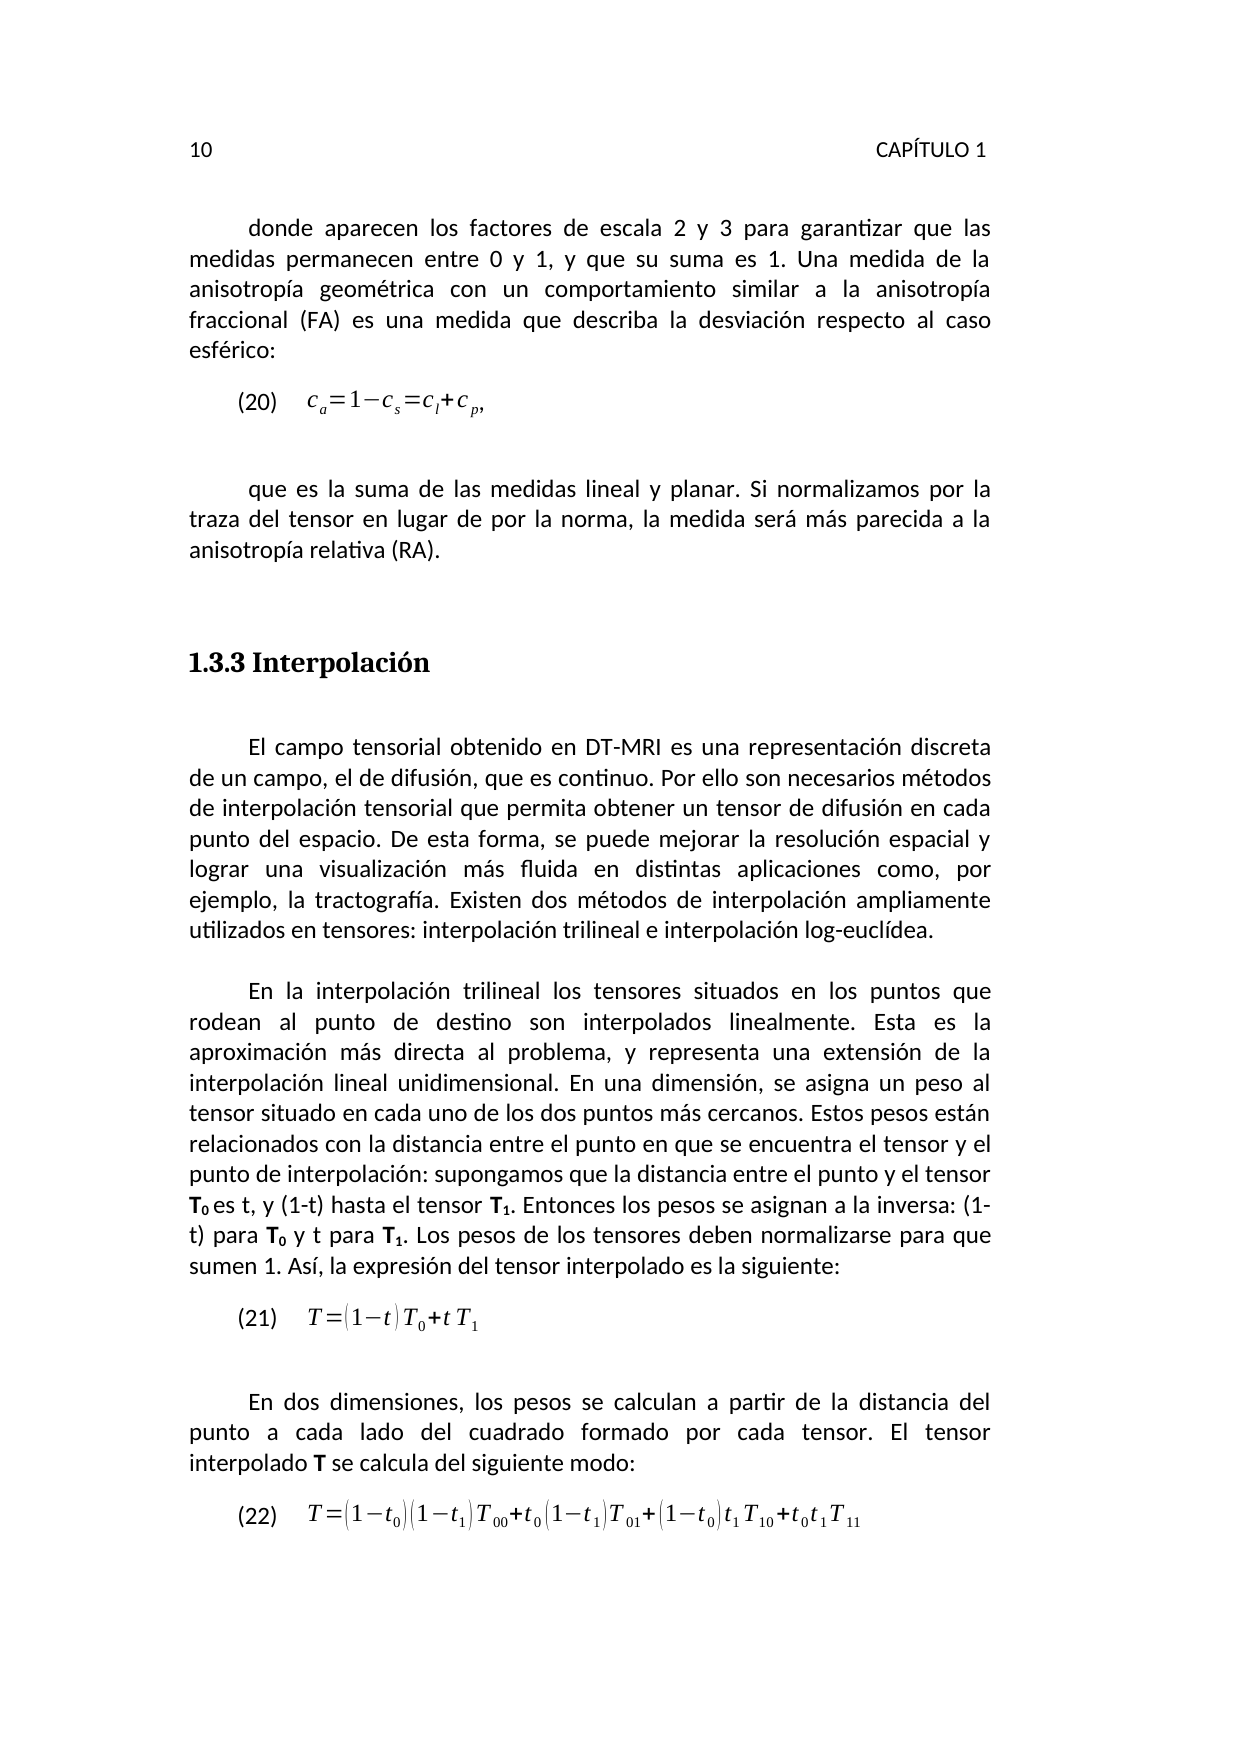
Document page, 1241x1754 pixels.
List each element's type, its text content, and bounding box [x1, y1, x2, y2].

text que es la suma de las medidas lineal y planar. Si normalizamos por la traza del tensor en lugar de por la norma, la medida será más parecida a la anisotropía relativa (RA). [189, 473, 992, 564]
text En dos dimensiones, los pesos se calculan a partir de la distancia del punto a cada lado del cuadrado formado por cada tensor. El tensor interpolado T se calcula del siguiente modo: [189, 1386, 992, 1477]
list , [278, 386, 992, 417]
text donde aparecen los factores de escala 2 y 3 para garantizar que las medidas permanecen entre 0 y 1, y que su suma es 1. Una medida de la anisotropía geométrica con un comportamiento similar a la anisotropía fraccional (FA) es una medida que describa la desviación respecto al caso esférico: [189, 213, 992, 365]
subtitle Interpolación [189, 646, 992, 680]
text En la interpolación trilineal los tensores situados en los puntos que rodean al punto de destino son interpolados linealmente. Esta es la aproximación más directa al problema, y representa una extensión de la interpolación lineal unidimensional. En una dimensión, se asigna un peso al tensor situado en cada uno de los dos puntos más cercanos. Estos pesos están relacionados con la distancia entre el punto en que se encuentra el tensor y el punto de interpolación: supongamos que la distancia entre el punto y el tensor T0 es t, y (1-t) hasta el tensor T1. Entonces los pesos se asignan a la inversa: (1-t) para T0 y t para T1. Los pesos de los tensores deben normalizarse para que sumen 1. Así, la expresión del tensor interpolado es la siguiente: [189, 975, 992, 1281]
text El campo tensorial obtenido en DT-MRI es una representación discreta de un campo, el de difusión, que es continuo. Por ello son necesarios métodos de interpolación tensorial que permita obtener un tensor de difusión en cada punto del espacio. De esta forma, se puede mejorar la resolución espacial y lograr una visualización más fluida en distintas aplicaciones como, por ejemplo, la tractografía. Existen dos métodos de interpolación ampliamente utilizados en tensores: interpolación trilineal e interpolación log-euclídea. [189, 731, 992, 945]
